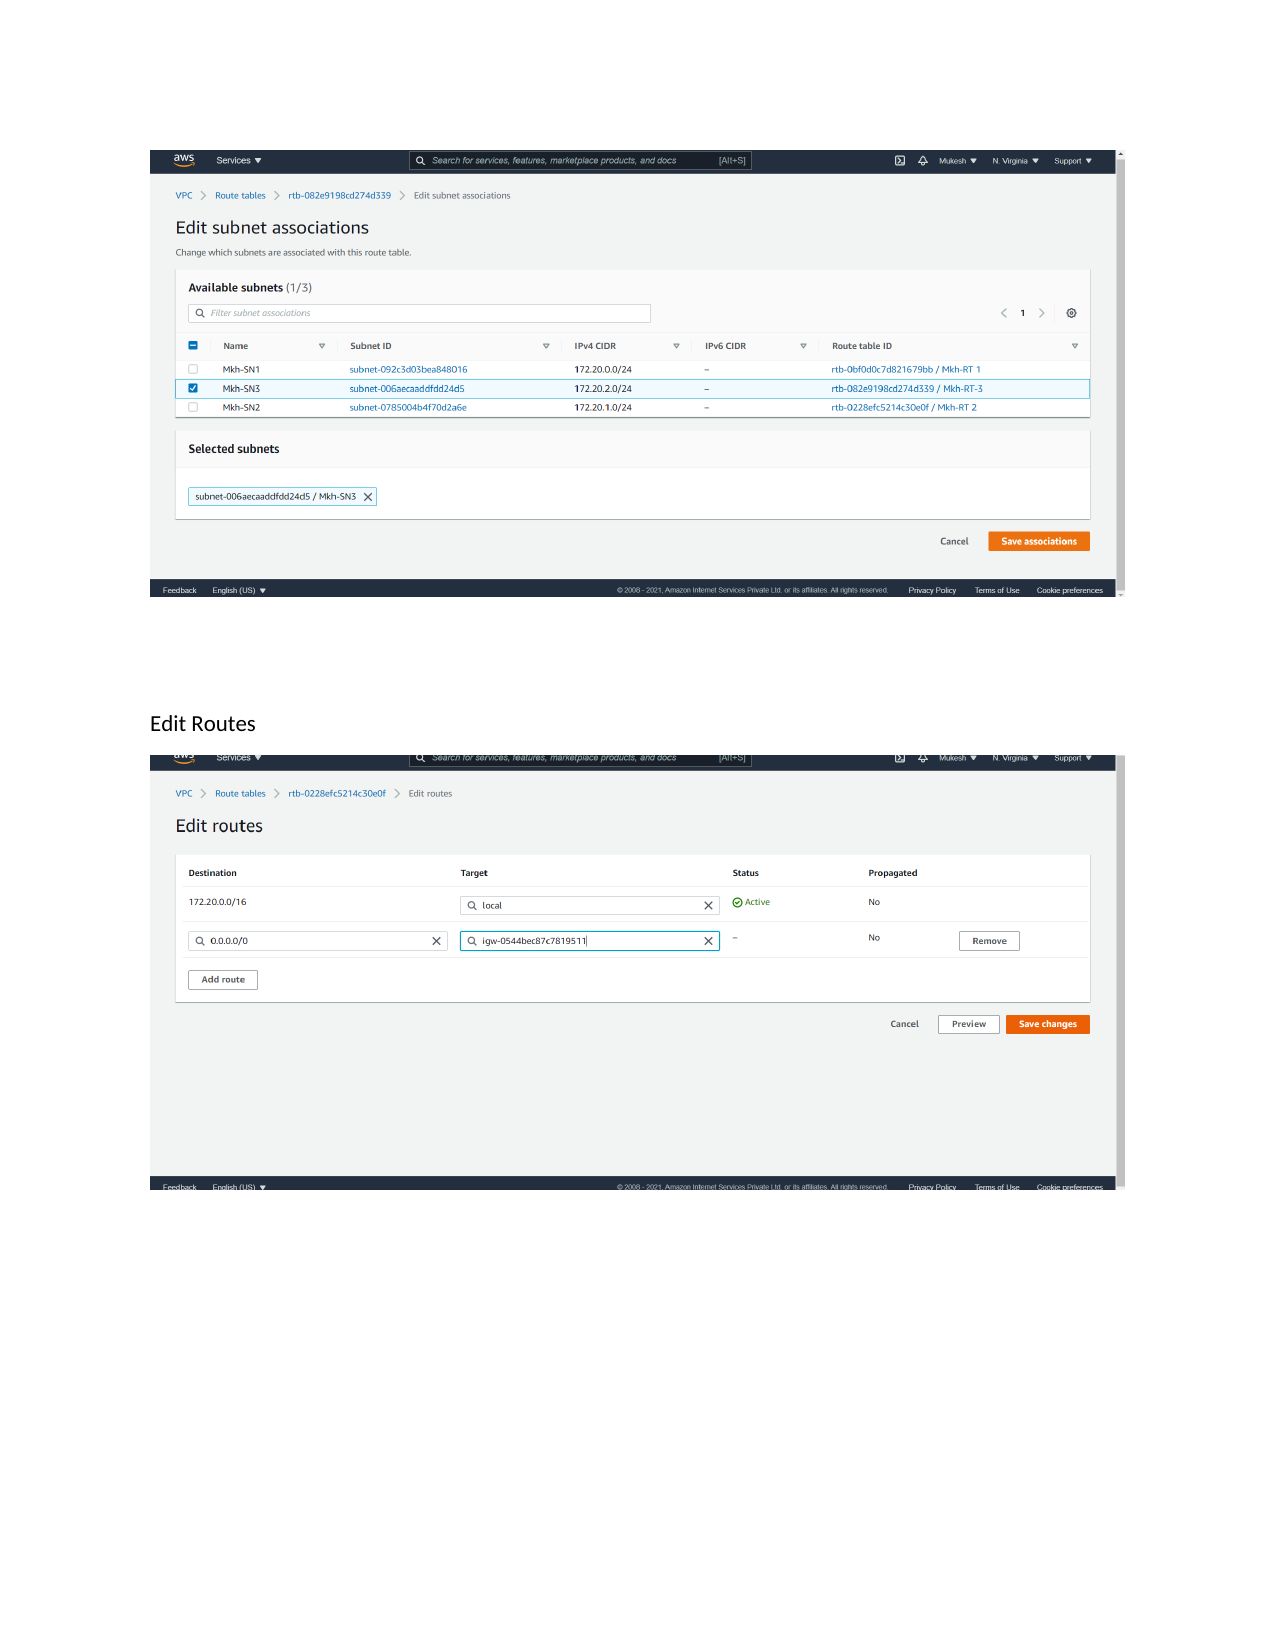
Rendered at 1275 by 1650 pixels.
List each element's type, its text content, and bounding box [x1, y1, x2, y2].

text Edit Routes [150, 709, 1125, 737]
picture [150, 150, 1125, 597]
picture [150, 755, 1125, 1190]
